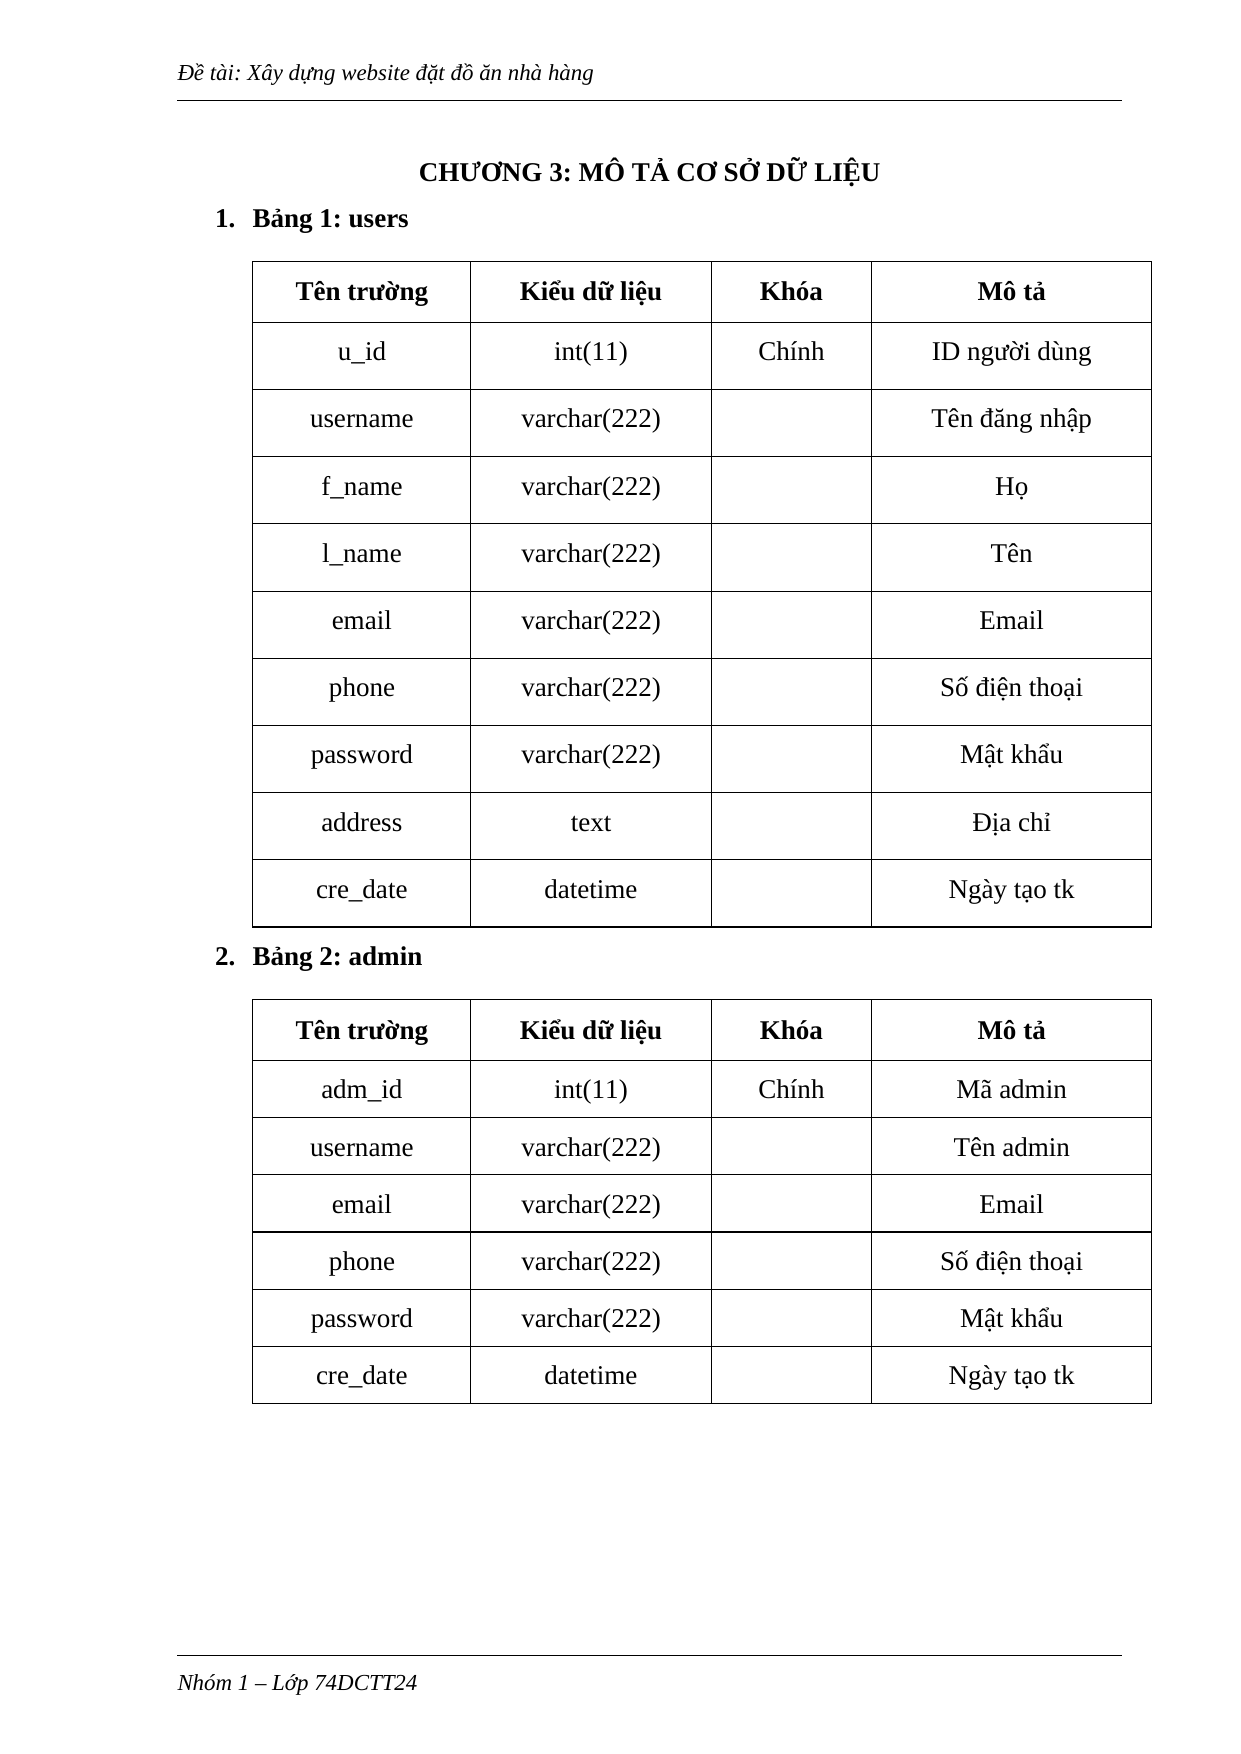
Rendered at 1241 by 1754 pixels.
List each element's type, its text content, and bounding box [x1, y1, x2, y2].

table_cell [712, 659, 871, 725]
table_cell Ngày tạo tk [872, 860, 1151, 926]
table_cell Mật khẩu [872, 726, 1151, 792]
table_cell varchar(222) [471, 524, 711, 591]
table_cell text [471, 793, 711, 859]
table_cell [712, 524, 871, 591]
table_header Tên trường [253, 1000, 470, 1060]
table_cell [712, 1118, 871, 1174]
table_cell l_name [253, 524, 470, 591]
table_cell datetime [471, 860, 711, 926]
subtitle CHƯƠNG 3: MÔ TẢ CƠ SỞ DỮ LIỆU [177, 148, 1122, 189]
table_cell u_id [253, 323, 470, 389]
table_cell password [253, 1290, 470, 1346]
table_header Khóa [712, 1000, 871, 1060]
table_cell email [253, 1175, 470, 1231]
table_cell Mật khẩu [872, 1290, 1151, 1346]
table_cell cre_date [253, 1347, 470, 1403]
table_header Kiểu dữ liệu [471, 262, 711, 322]
table_cell f_name [253, 457, 470, 523]
table_cell Tên admin [872, 1118, 1151, 1174]
table_cell varchar(222) [471, 726, 711, 792]
table_cell Email [872, 1175, 1151, 1231]
table_cell Họ [872, 457, 1151, 523]
table_cell phone [253, 1233, 470, 1289]
table_cell [712, 390, 871, 456]
table_cell cre_date [253, 860, 470, 926]
table_cell varchar(222) [471, 1175, 711, 1231]
table_cell varchar(222) [471, 592, 711, 658]
table_cell varchar(222) [471, 1233, 711, 1289]
table_cell [712, 457, 871, 523]
table_cell [712, 1290, 871, 1346]
table_cell [712, 793, 871, 859]
table_header Mô tả [872, 1000, 1151, 1060]
table_cell Mã admin [872, 1061, 1151, 1117]
table_cell [712, 1175, 871, 1231]
table_cell int(11) [471, 323, 711, 389]
table_cell varchar(222) [471, 659, 711, 725]
table_cell [712, 726, 871, 792]
table_cell address [253, 793, 470, 859]
table_cell email [253, 592, 470, 658]
table_cell varchar(222) [471, 457, 711, 523]
table_header Khóa [712, 262, 871, 322]
table_cell varchar(222) [471, 1290, 711, 1346]
table_header Kiểu dữ liệu [471, 1000, 711, 1060]
table_cell Số điện thoại [872, 659, 1151, 725]
table_cell Chính [712, 1061, 871, 1117]
table_cell [712, 860, 871, 926]
table_cell Địa chỉ [872, 793, 1151, 859]
table_cell int(11) [471, 1061, 711, 1117]
table_cell datetime [471, 1347, 711, 1403]
table_cell [712, 592, 871, 658]
table_cell ID người dùng [872, 323, 1151, 389]
table_cell [712, 1233, 871, 1289]
table_cell varchar(222) [471, 1118, 711, 1174]
table_cell Ngày tạo tk [872, 1347, 1151, 1403]
table_cell [712, 1347, 871, 1403]
list Bảng 1: users [215, 202, 1122, 233]
table_header Mô tả [872, 262, 1151, 322]
table_header Tên trường [253, 262, 470, 322]
table_cell username [253, 1118, 470, 1174]
list Bảng 2: admin [215, 940, 1122, 971]
table_cell phone [253, 659, 470, 725]
table_cell Số điện thoại [872, 1233, 1151, 1289]
table_cell Chính [712, 323, 871, 389]
table_cell password [253, 726, 470, 792]
table_cell Tên đăng nhập [872, 390, 1151, 456]
table_cell adm_id [253, 1061, 470, 1117]
table_cell Email [872, 592, 1151, 658]
table_cell varchar(222) [471, 390, 711, 456]
table_cell username [253, 390, 470, 456]
table_cell Tên [872, 524, 1151, 591]
